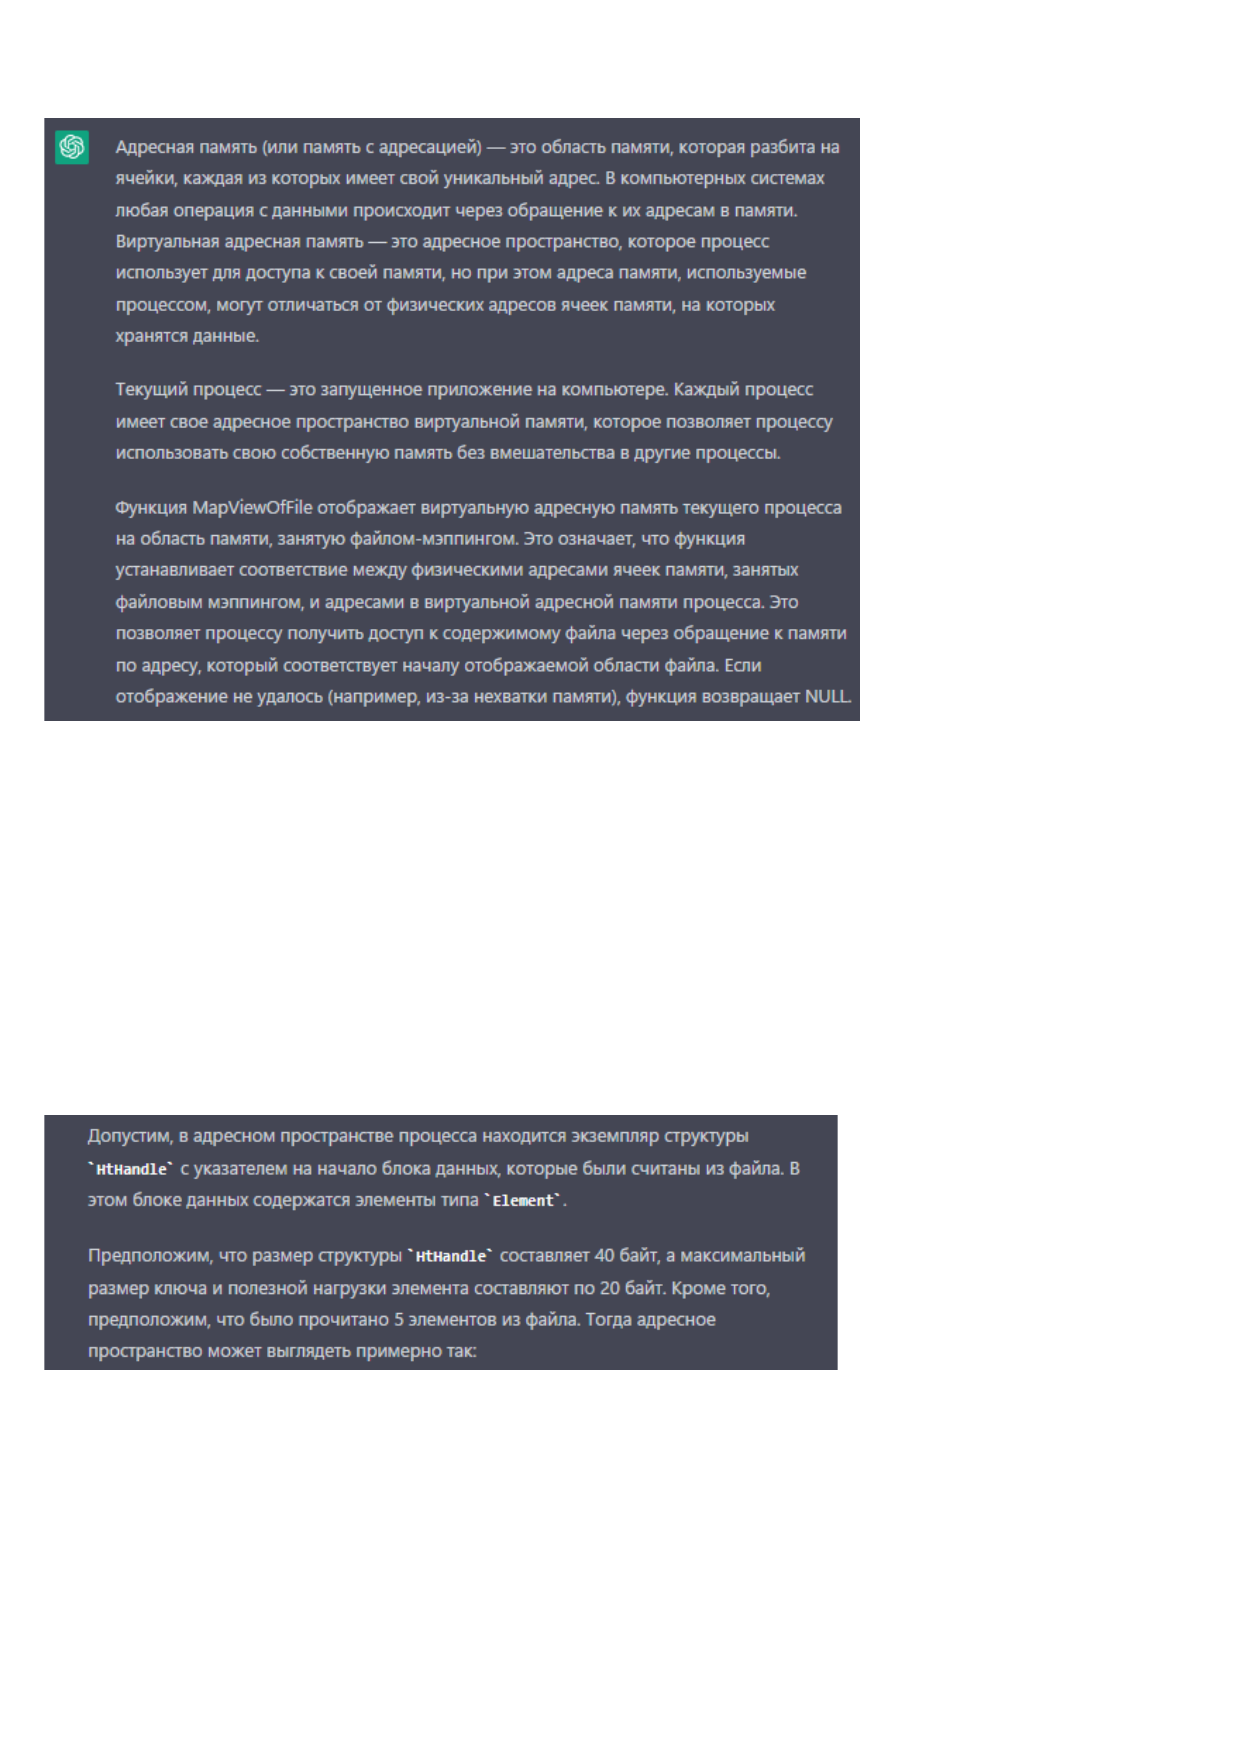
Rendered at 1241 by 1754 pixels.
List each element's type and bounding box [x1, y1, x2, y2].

picture [44, 1115, 838, 1370]
picture [44, 118, 860, 721]
